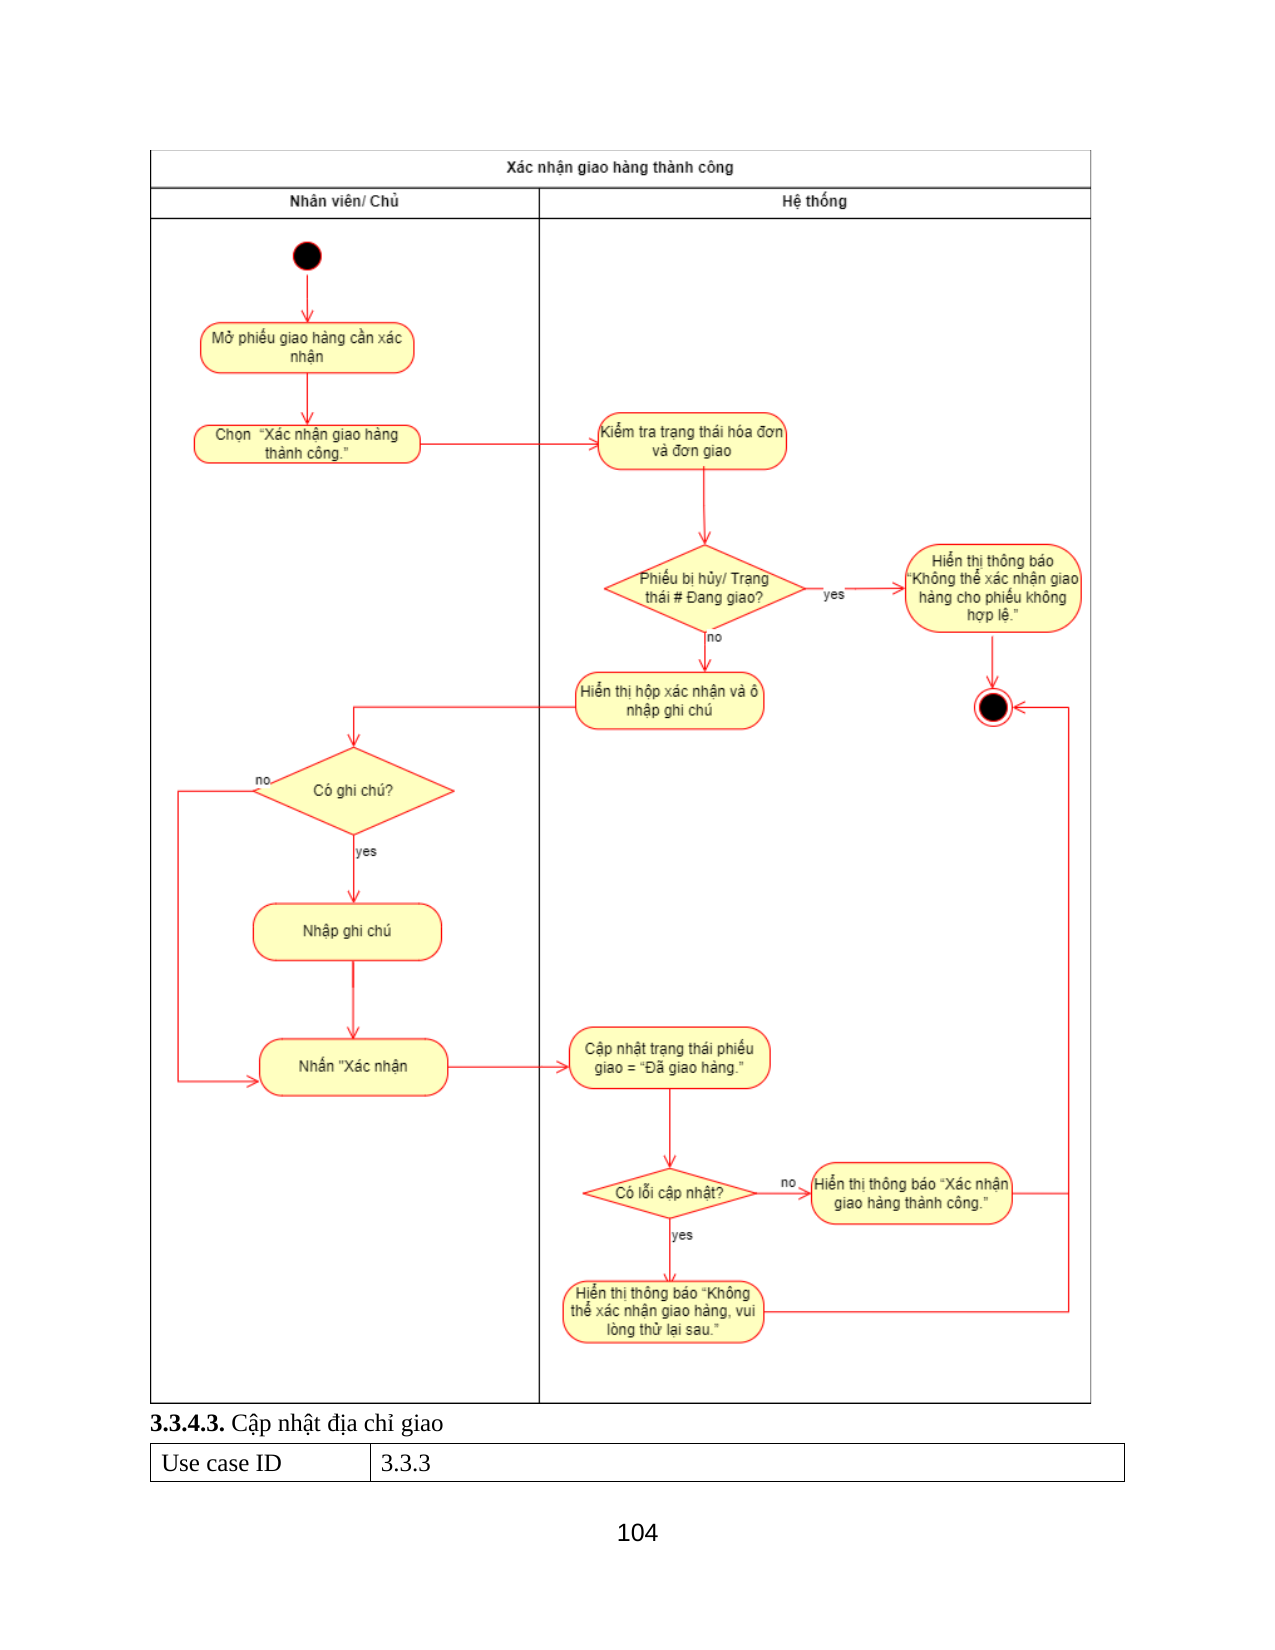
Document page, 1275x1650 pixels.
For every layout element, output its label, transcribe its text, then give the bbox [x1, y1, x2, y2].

table_header Use case ID [151, 1444, 370, 1481]
picture [150, 150, 1092, 1404]
table_header 3.3.3 [371, 1444, 1124, 1481]
subtitle Cập nhật địa chỉ giao [150, 1408, 1125, 1436]
